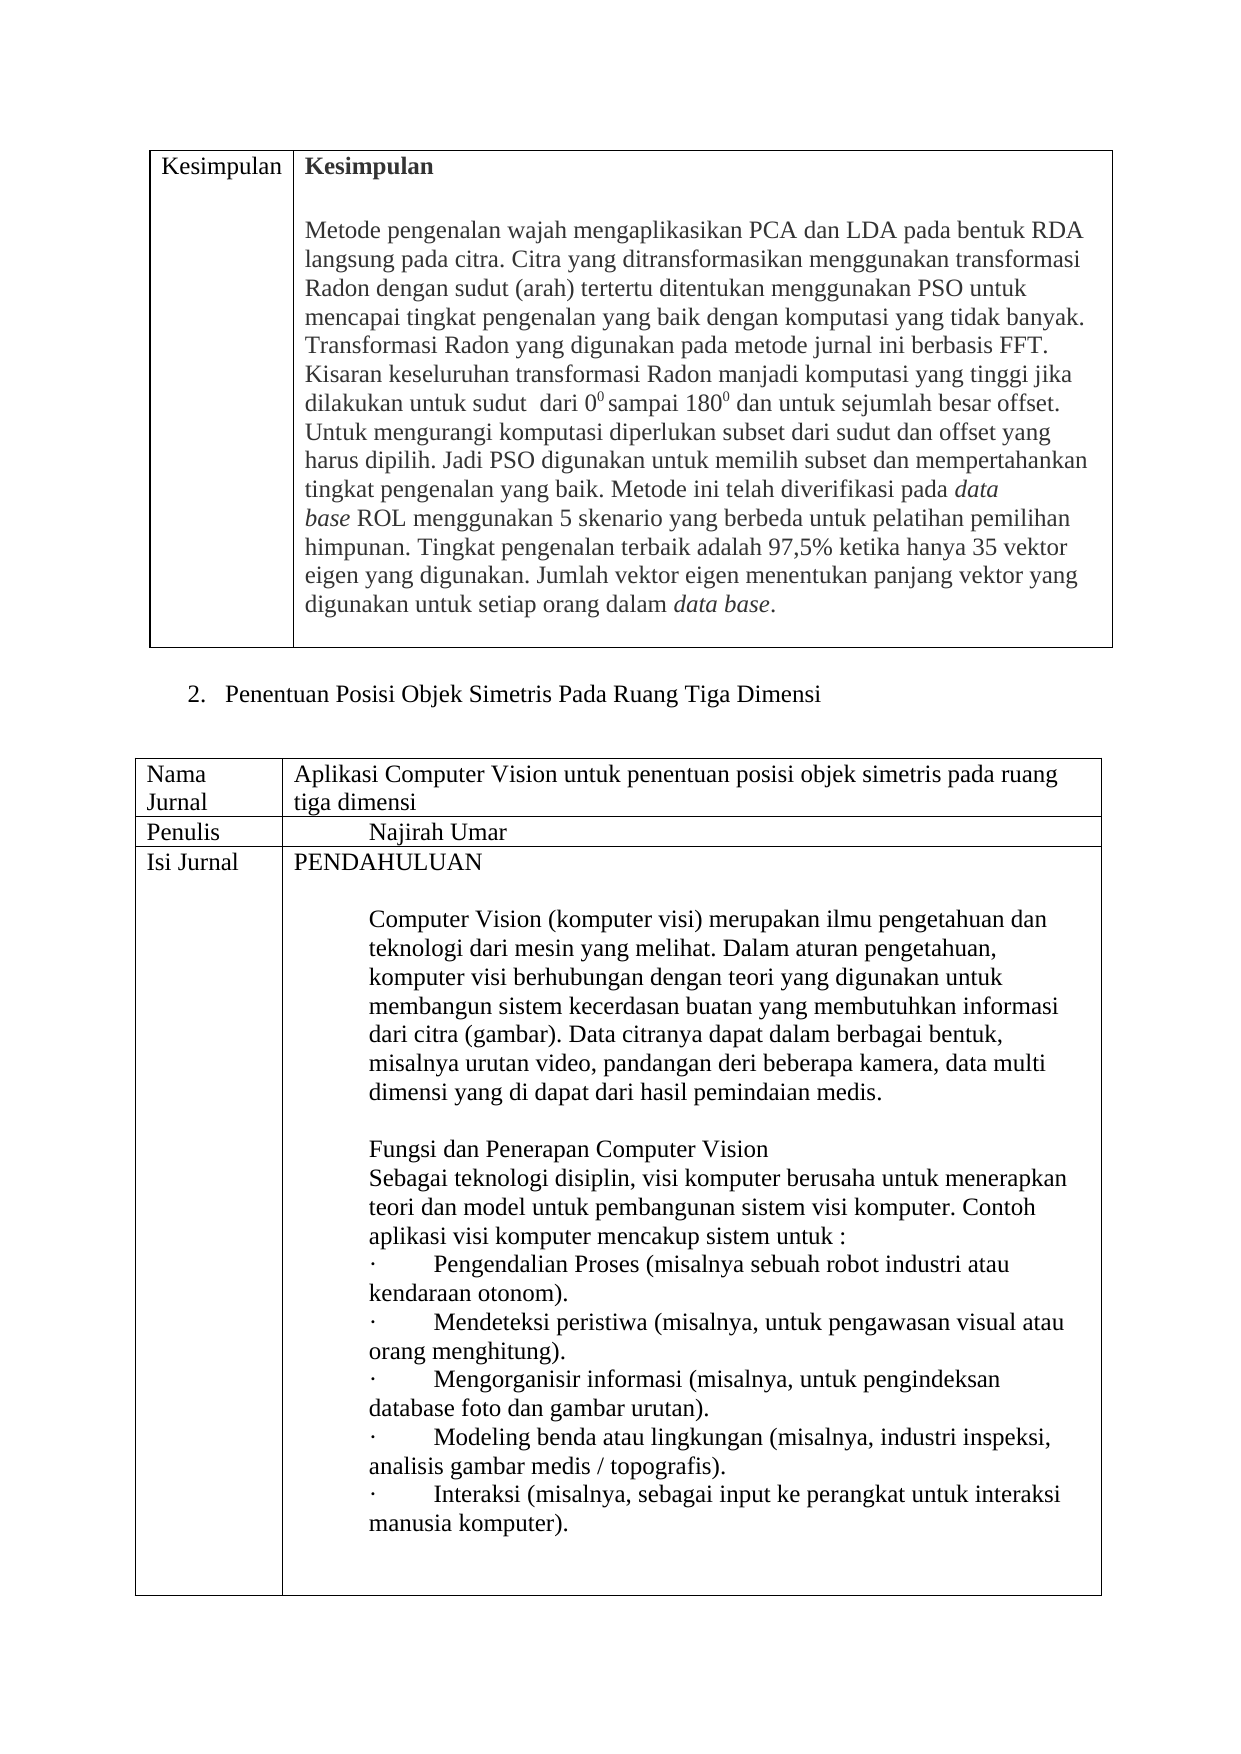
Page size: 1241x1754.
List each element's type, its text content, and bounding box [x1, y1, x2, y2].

table_header Aplikasi Computer Vision untuk penentuan posisi objek simetris pada ruang tiga dimensi [283, 759, 1101, 816]
table_cell Kesimpulan Metode pengenalan wajah mengaplikasikan PCA dan LDA pada bentuk RDA langsung pada citra. Citra yang ditransformasikan menggunakan transformasi Radon dengan sudut (arah) tertertu ditentukan menggunakan PSO untuk mencapai tingkat pengenalan yang baik dengan komputasi yang tidak banyak. Transformasi Radon yang digunakan pada metode jurnal ini berbasis FFT. Kisaran keseluruhan transformasi Radon manjadi komputasi yang tinggi jika dilakukan untuk sudut dari 00 sampai 1800 dan untuk sejumlah besar offset. Untuk mengurangi komputasi diperlukan subset dari sudut dan offset yang harus dipilih. Jadi PSO digunakan untuk memilih subset dan mempertahankan tingkat pengenalan yang baik. Metode ini telah diverifikasi pada data base ROL menggunakan 5 skenario yang berbeda untuk pelatihan pemilihan himpunan. Tingkat pengenalan terbaik adalah 97,5% ketika hanya 35 vektor eigen yang digunakan. Jumlah vektor eigen menentukan panjang vektor yang digunakan untuk setiap orang dalam data base. [294, 151, 1112, 647]
table_cell Kesimpulan [151, 151, 293, 647]
table_header Nama Jurnal [136, 759, 282, 816]
table_cell Penulis [136, 817, 282, 846]
table_cell Isi Jurnal [136, 847, 282, 1594]
table_cell Najirah Umar [283, 817, 1101, 846]
list Penentuan Posisi Objek Simetris Pada Ruang Tiga Dimensi [187, 679, 1090, 708]
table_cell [283, 847, 1101, 1594]
